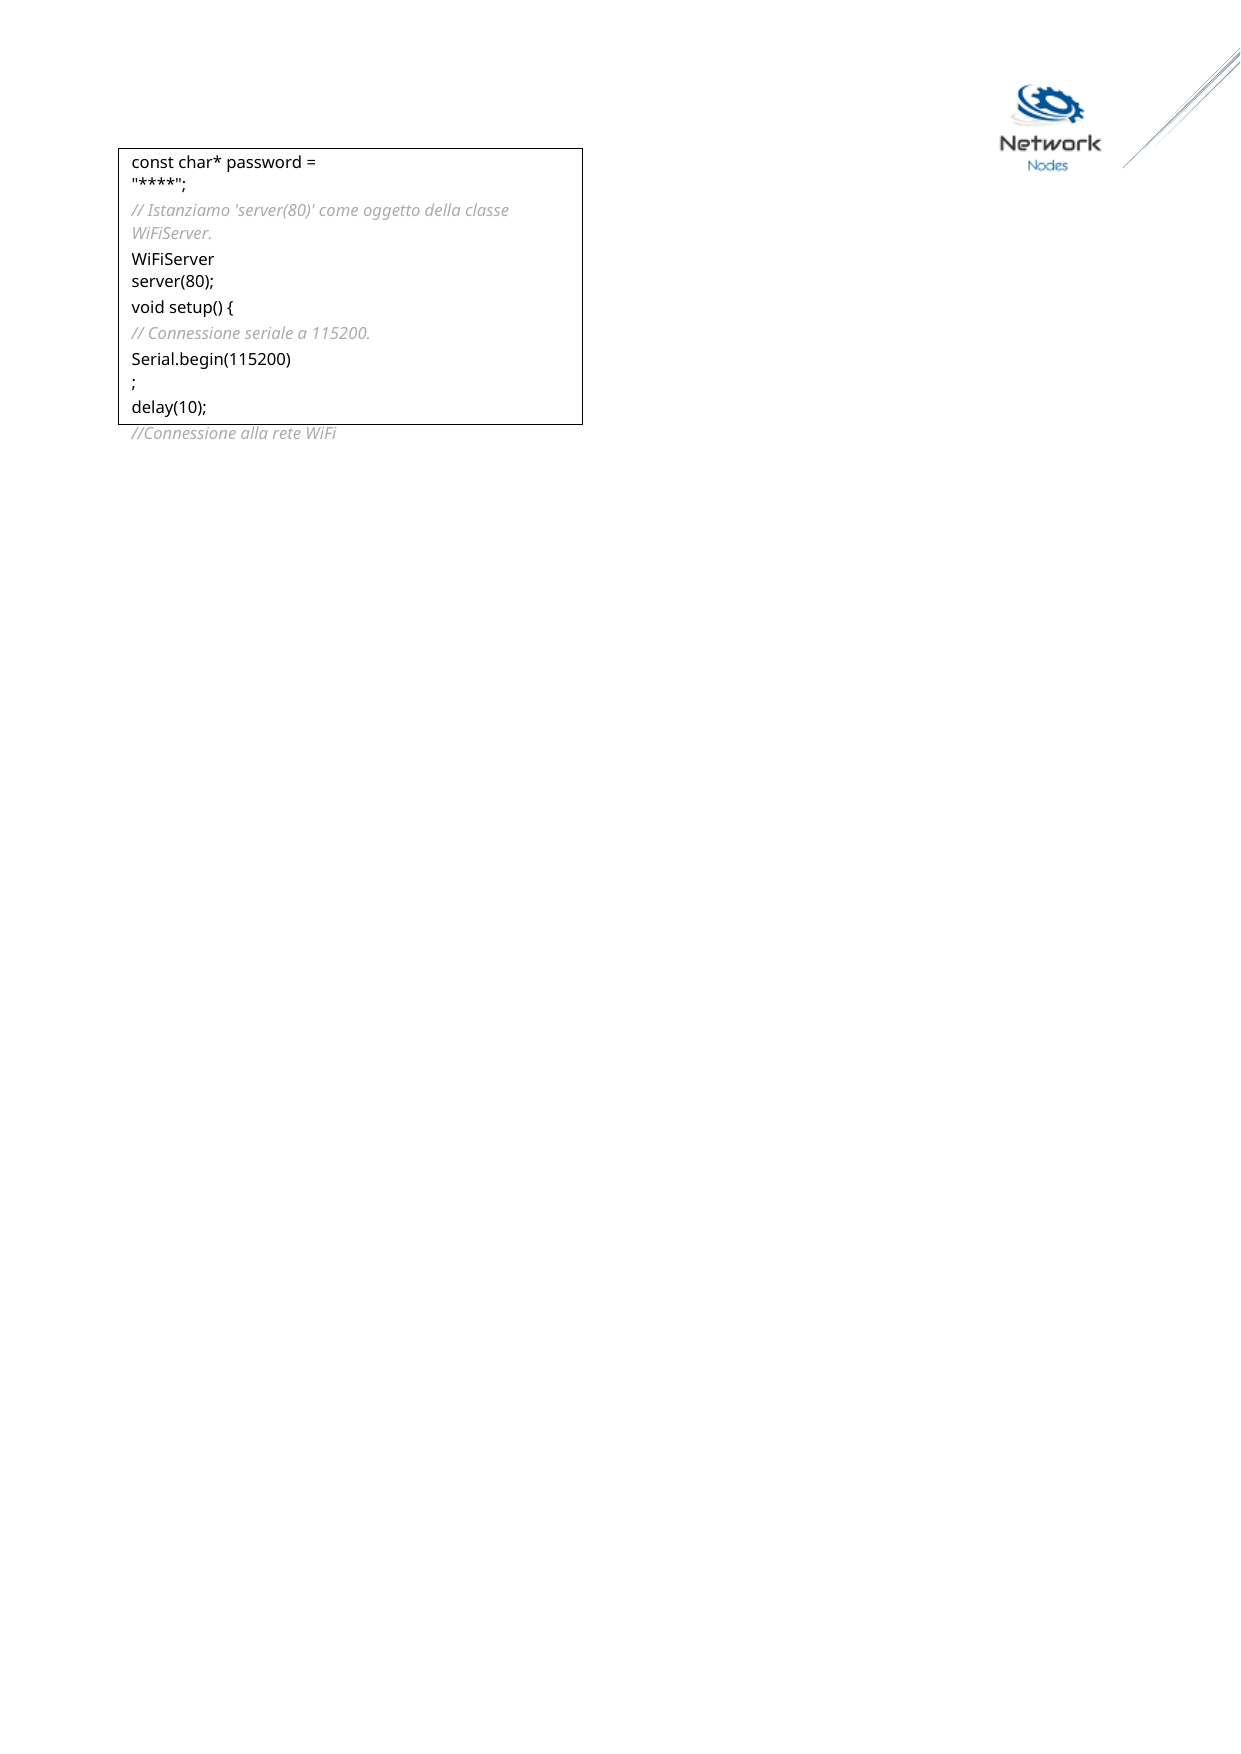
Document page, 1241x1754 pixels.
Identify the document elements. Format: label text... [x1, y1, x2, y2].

picture [980, 73, 1123, 183]
table_header } [119, 149, 582, 424]
